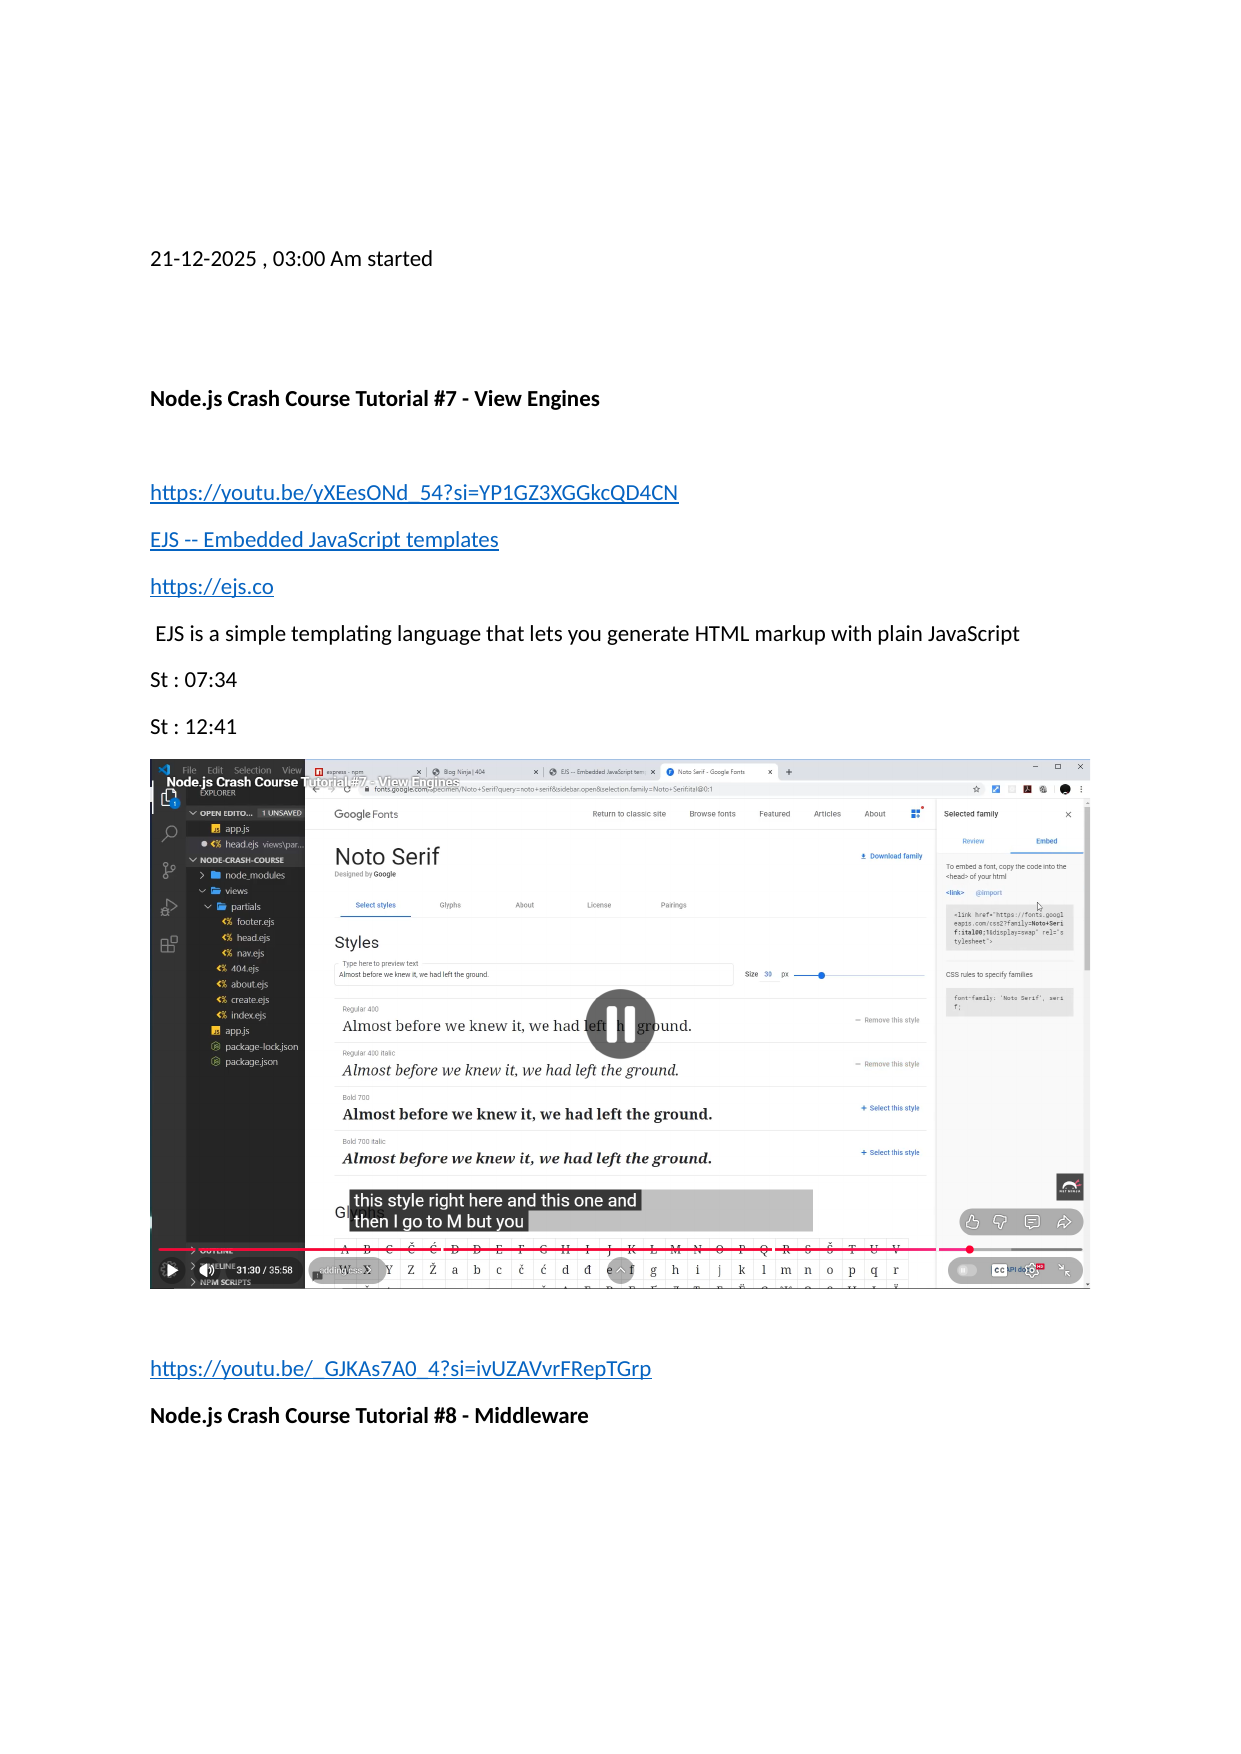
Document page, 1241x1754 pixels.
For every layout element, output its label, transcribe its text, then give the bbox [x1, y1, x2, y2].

picture [150, 759, 1091, 1289]
text 21-12-2025 , 03:00 Am started [150, 244, 1090, 272]
text Node.js Crash Course Tutorial #7 - View Engines [150, 384, 1090, 412]
text https://youtu.be/_GJKAs7A0_4?si=ivUZAVvrFRepTGrp [150, 1354, 1090, 1382]
text Node.js Crash Course Tutorial #8 - Middleware [150, 1401, 1090, 1429]
text EJS is a simple templating language that lets you generate HTML markup with plain JavaScript [150, 619, 1090, 647]
text St : 07:34 [150, 666, 1090, 694]
text https://youtu.be/yXEesONd_54?si=YP1GZ3XGGkcQD4CN [150, 478, 1090, 506]
text https://ejs.co [150, 572, 1090, 600]
text St : 12:41 [150, 712, 1090, 741]
text EJS -- Embedded JavaScript templates [150, 525, 1090, 553]
